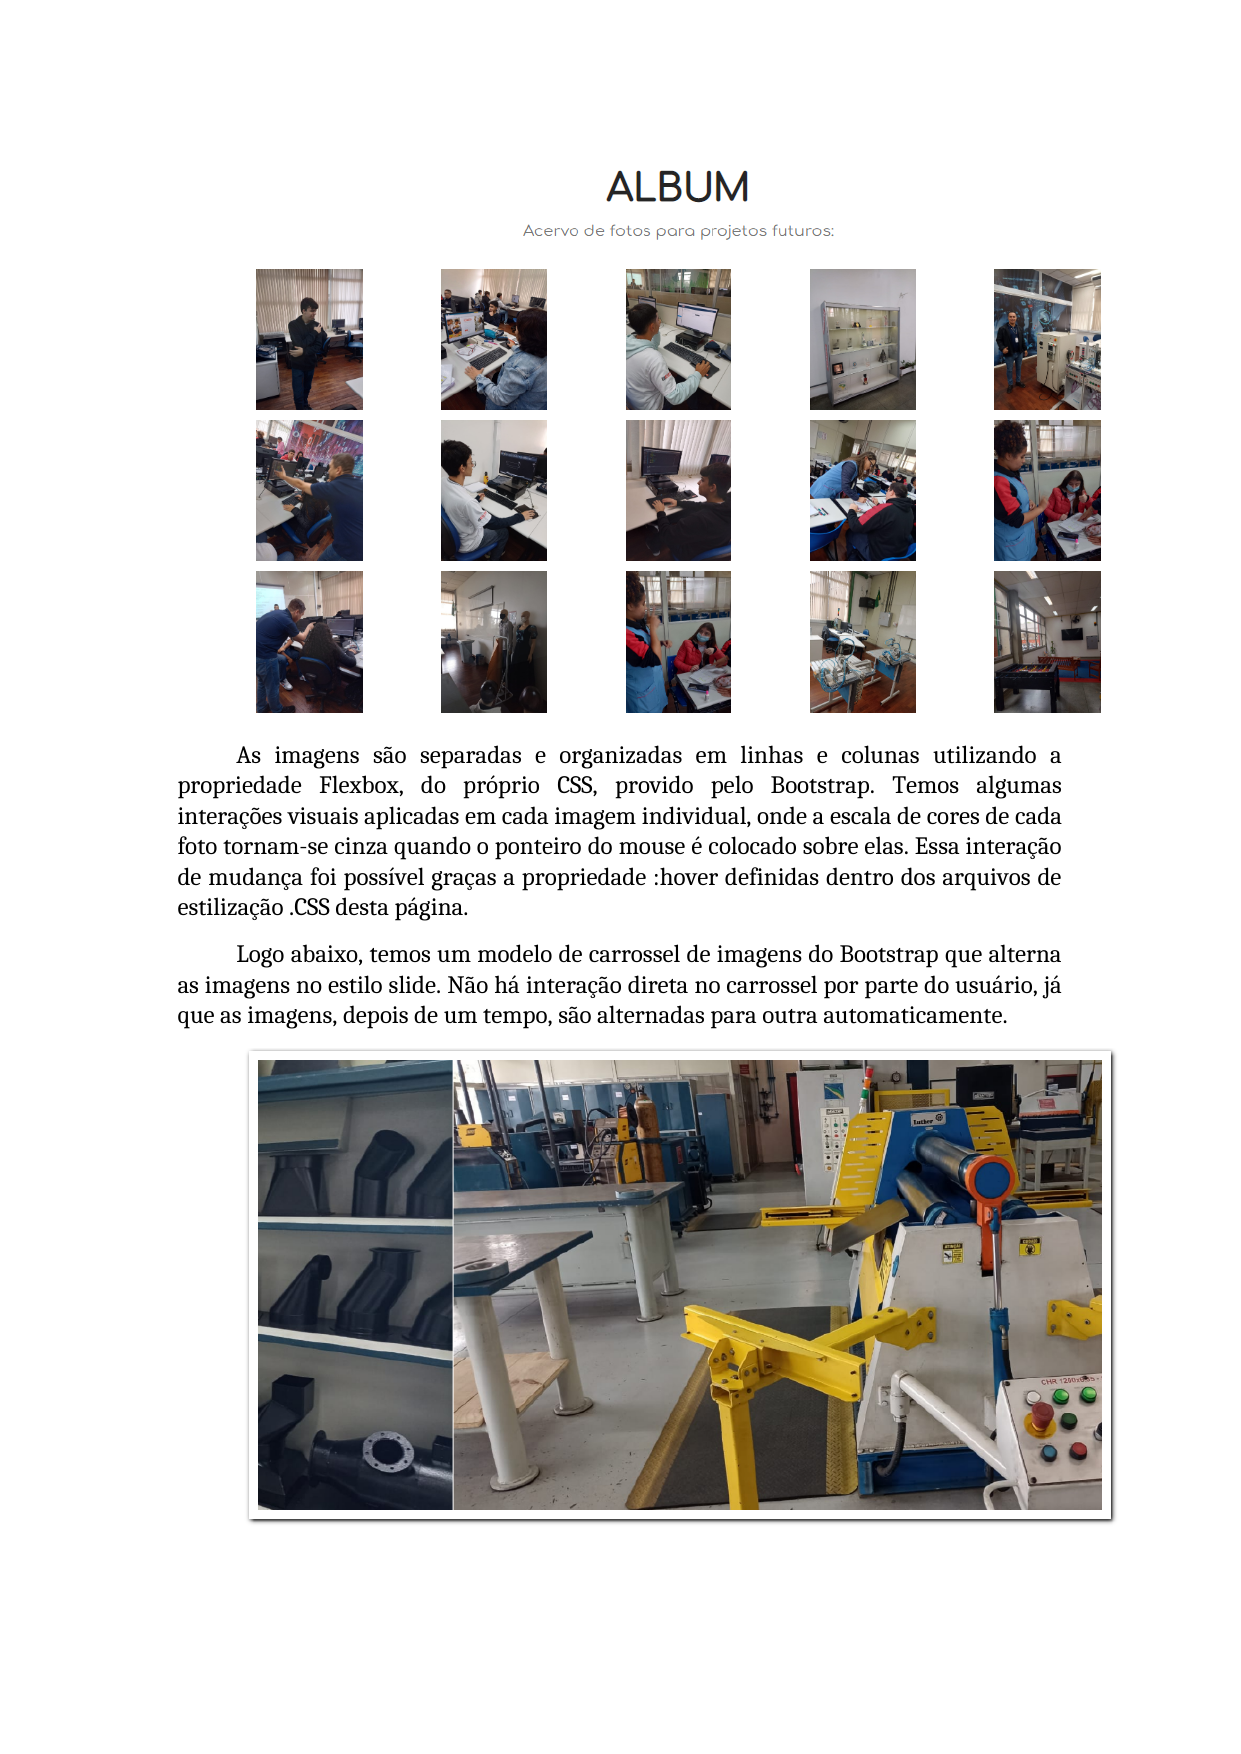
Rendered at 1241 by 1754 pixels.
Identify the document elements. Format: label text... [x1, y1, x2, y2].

picture [236, 1048, 1121, 1530]
picture [236, 147, 1121, 723]
text Logo abaixo, temos um modelo de carrossel de imagens do Bootstrap que alterna as imagens no estilo slide. Não há interação direta no carrossel por parte do usuário, já que as imagens, depois de um tempo, são alternadas para outra automaticamente. [177, 940, 1063, 1030]
text As imagens são separadas e organizadas em linhas e colunas utilizando a propriedade Flexbox, do próprio CSS, provido pelo Bootstrap. Temos algumas interações visuais aplicadas em cada imagem individual, onde a escala de cores de cada foto tornam-se cinza quando o ponteiro do mouse é colocado sobre elas. Essa interação de mudança foi possível graças a propriedade :hover definidas dentro dos arquivos de estilização .CSS desta página. [177, 741, 1063, 922]
